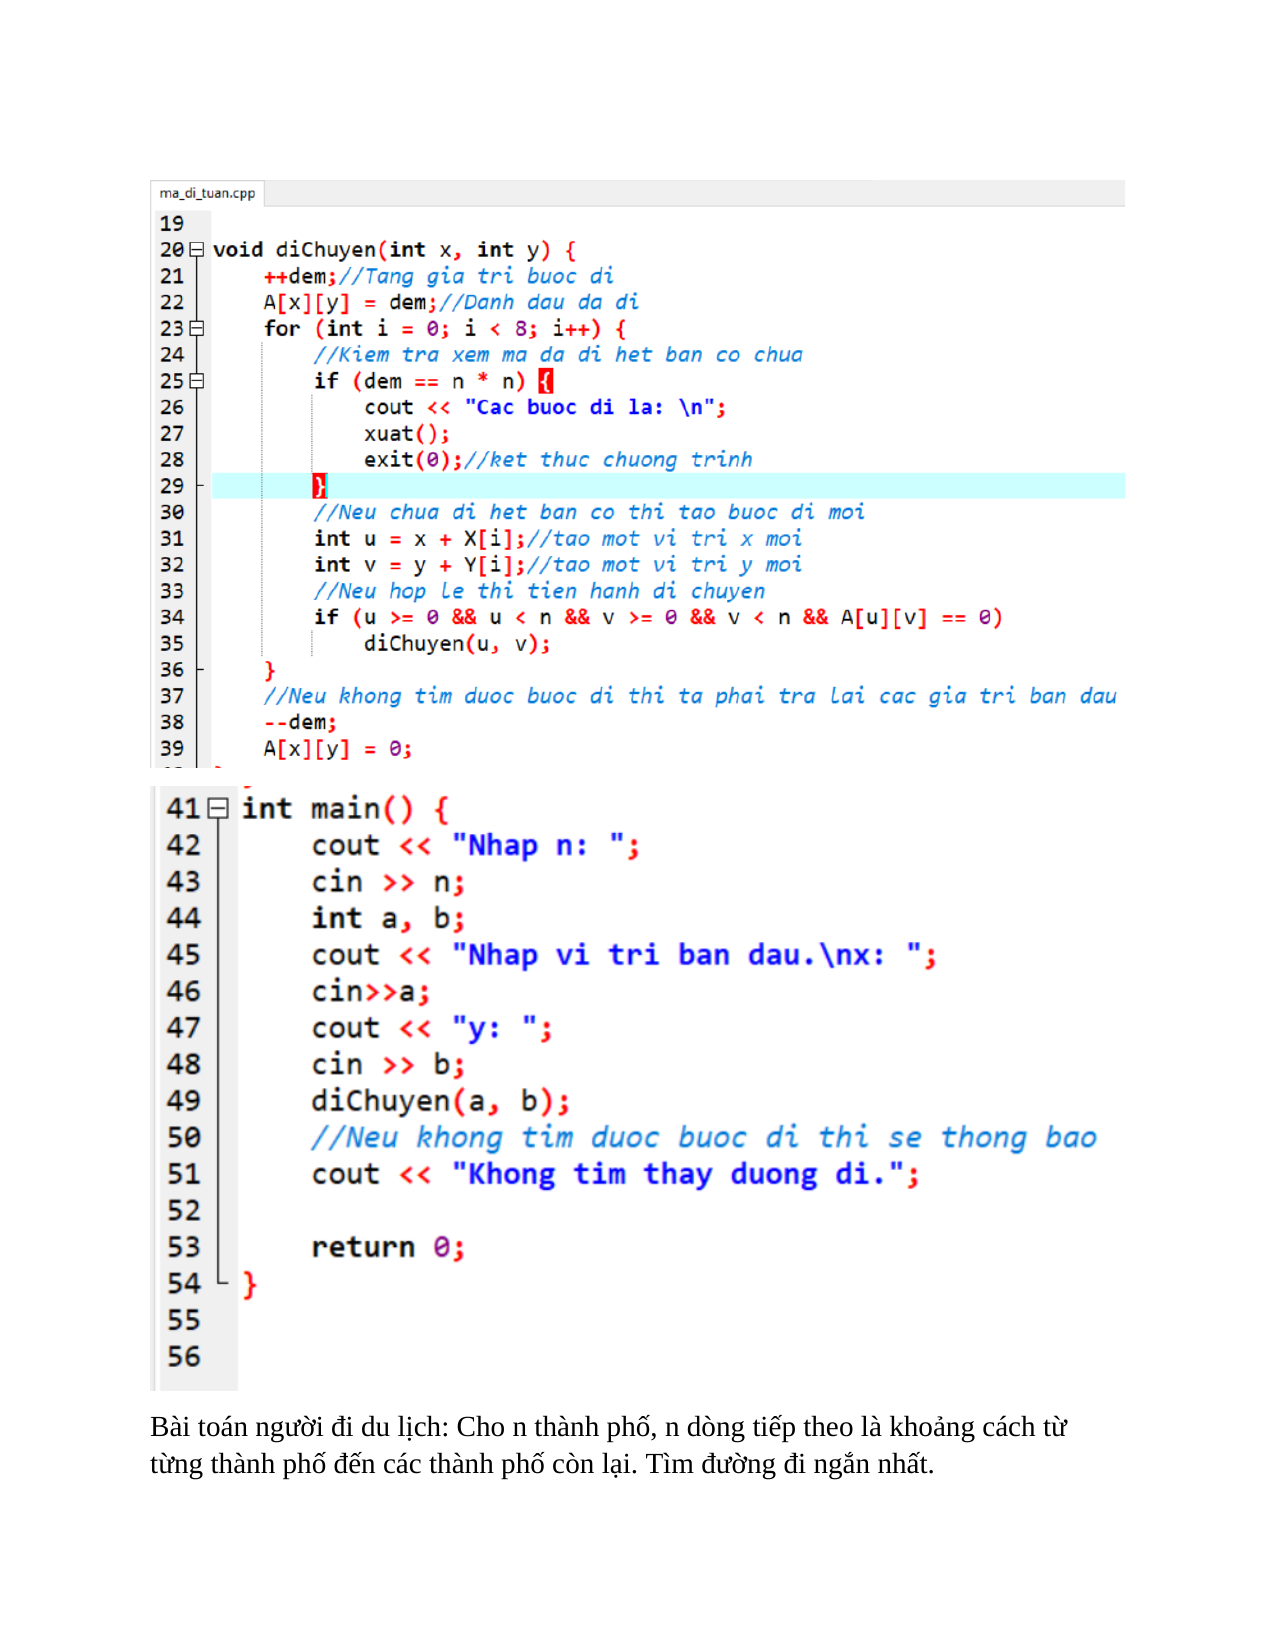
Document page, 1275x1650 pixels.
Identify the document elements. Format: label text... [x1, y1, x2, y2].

picture [150, 180, 1125, 768]
picture [150, 786, 1125, 1391]
text Bài toán người đi du lịch: Cho n thành phố, n dòng tiếp theo là khoảng cách từ từng thành phố đến các thành phố còn lại. Tìm đường đi ngắn nhất. [150, 1409, 1125, 1479]
